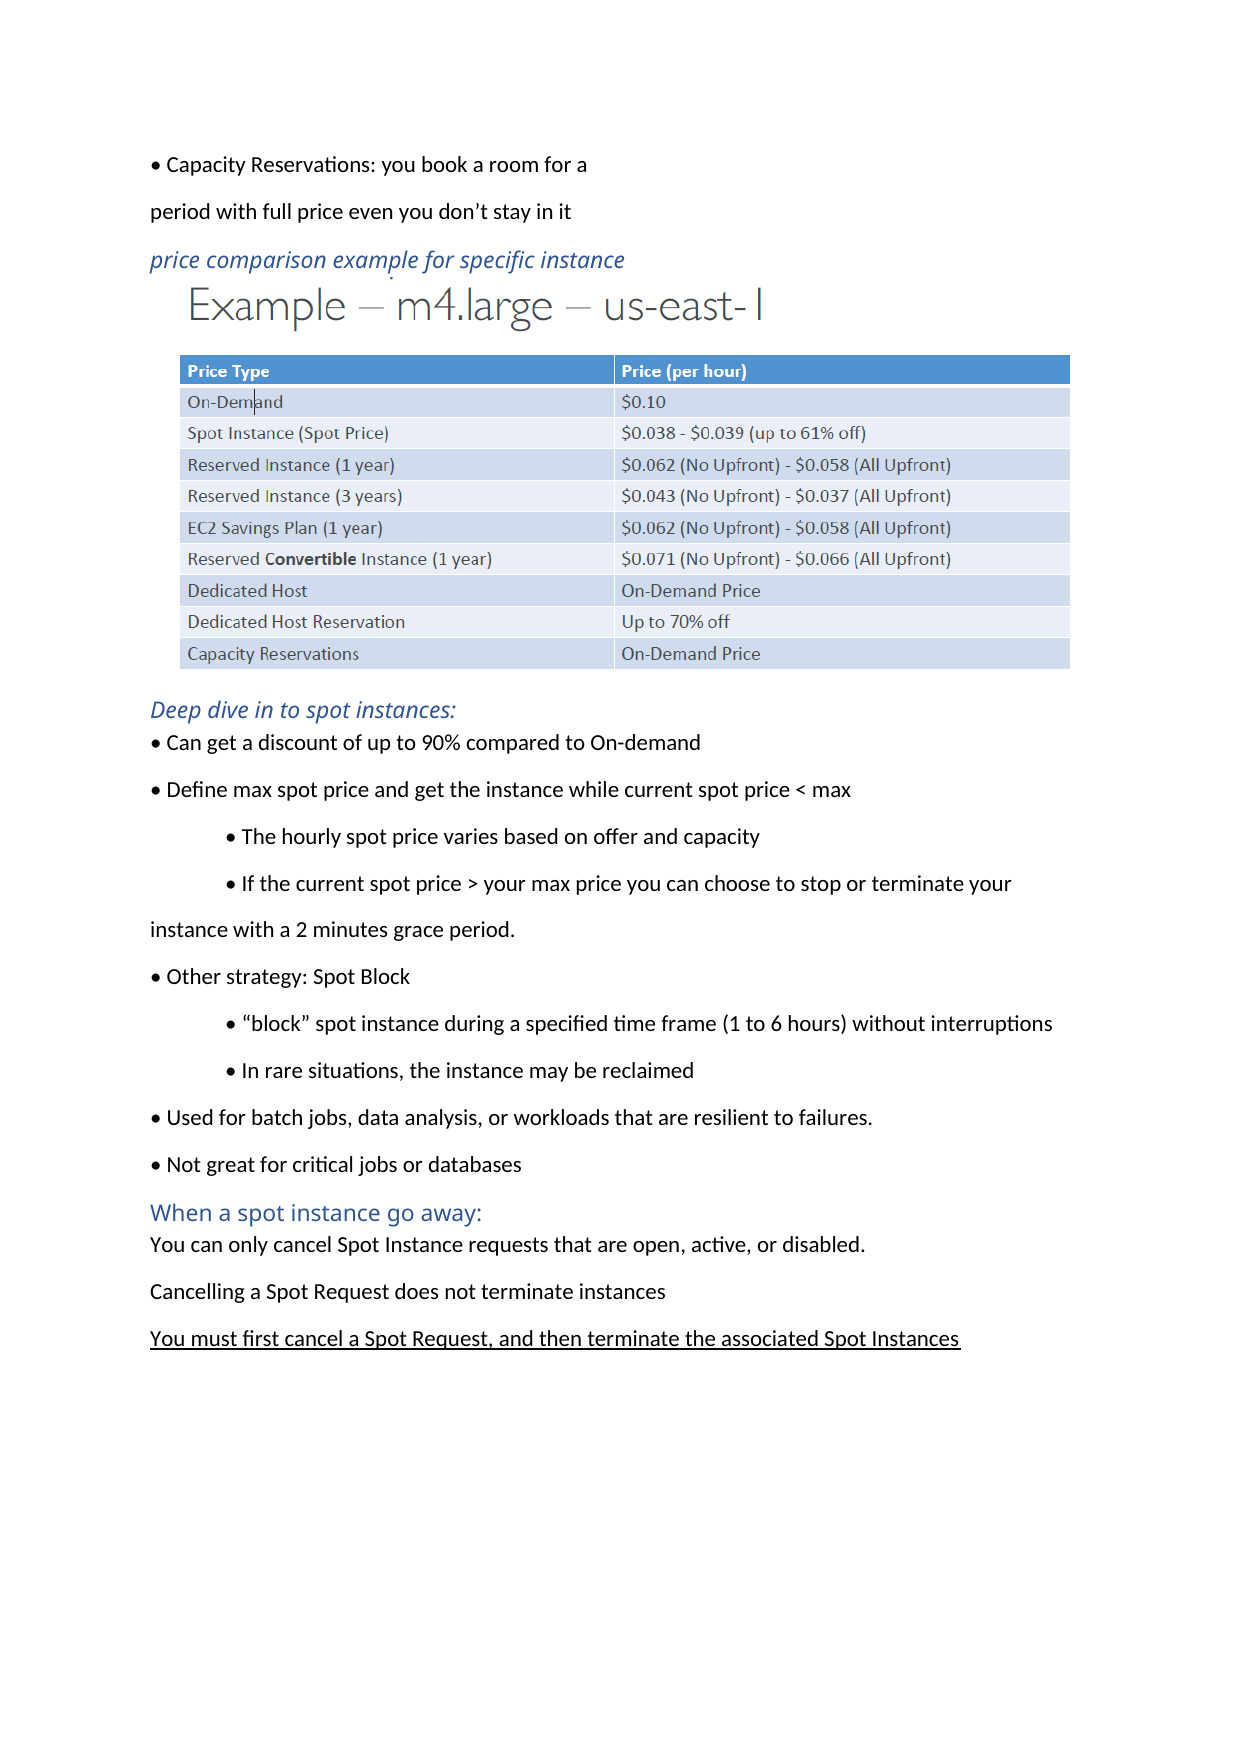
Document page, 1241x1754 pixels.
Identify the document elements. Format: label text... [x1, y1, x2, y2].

subtitle price comparison example for specific instance [150, 244, 1090, 275]
text You can only cancel Spot Instance requests that are open, active, or disabled. [150, 1231, 1090, 1259]
text You must first cancel a Spot Request, and then terminate the associated Spot Instances [150, 1324, 1090, 1352]
text • Define max spot price and get the instance while current spot price < max [150, 775, 1090, 803]
text • In rare situations, the instance may be reclaimed [225, 1056, 1090, 1084]
text • The hourly spot price varies based on offer and capacity [225, 822, 1090, 850]
text • “block” spot instance during a specified time frame (1 to 6 hours) without interruptions [225, 1009, 1090, 1037]
subtitle When a spot instance go away: [150, 1197, 1090, 1228]
text • Used for batch jobs, data analysis, or workloads that are resilient to failures. [150, 1103, 1090, 1131]
subtitle Deep dive in to spot instances: [150, 694, 1090, 726]
text • Can get a discount of up to 90% compared to On-demand [150, 728, 1090, 756]
text period with full price even you don’t stay in it [150, 197, 1090, 225]
text instance with a 2 minutes grace period. [150, 916, 1090, 944]
picture [150, 277, 1091, 676]
text • Other strategy: Spot Block [150, 962, 1090, 991]
text • If the current spot price > your max price you can choose to stop or terminate your [225, 869, 1090, 897]
text • Not great for critical jobs or databases [150, 1150, 1090, 1178]
text Cancelling a Spot Request does not terminate instances [150, 1277, 1090, 1306]
text • Capacity Reservations: you book a room for a [150, 150, 1090, 178]
